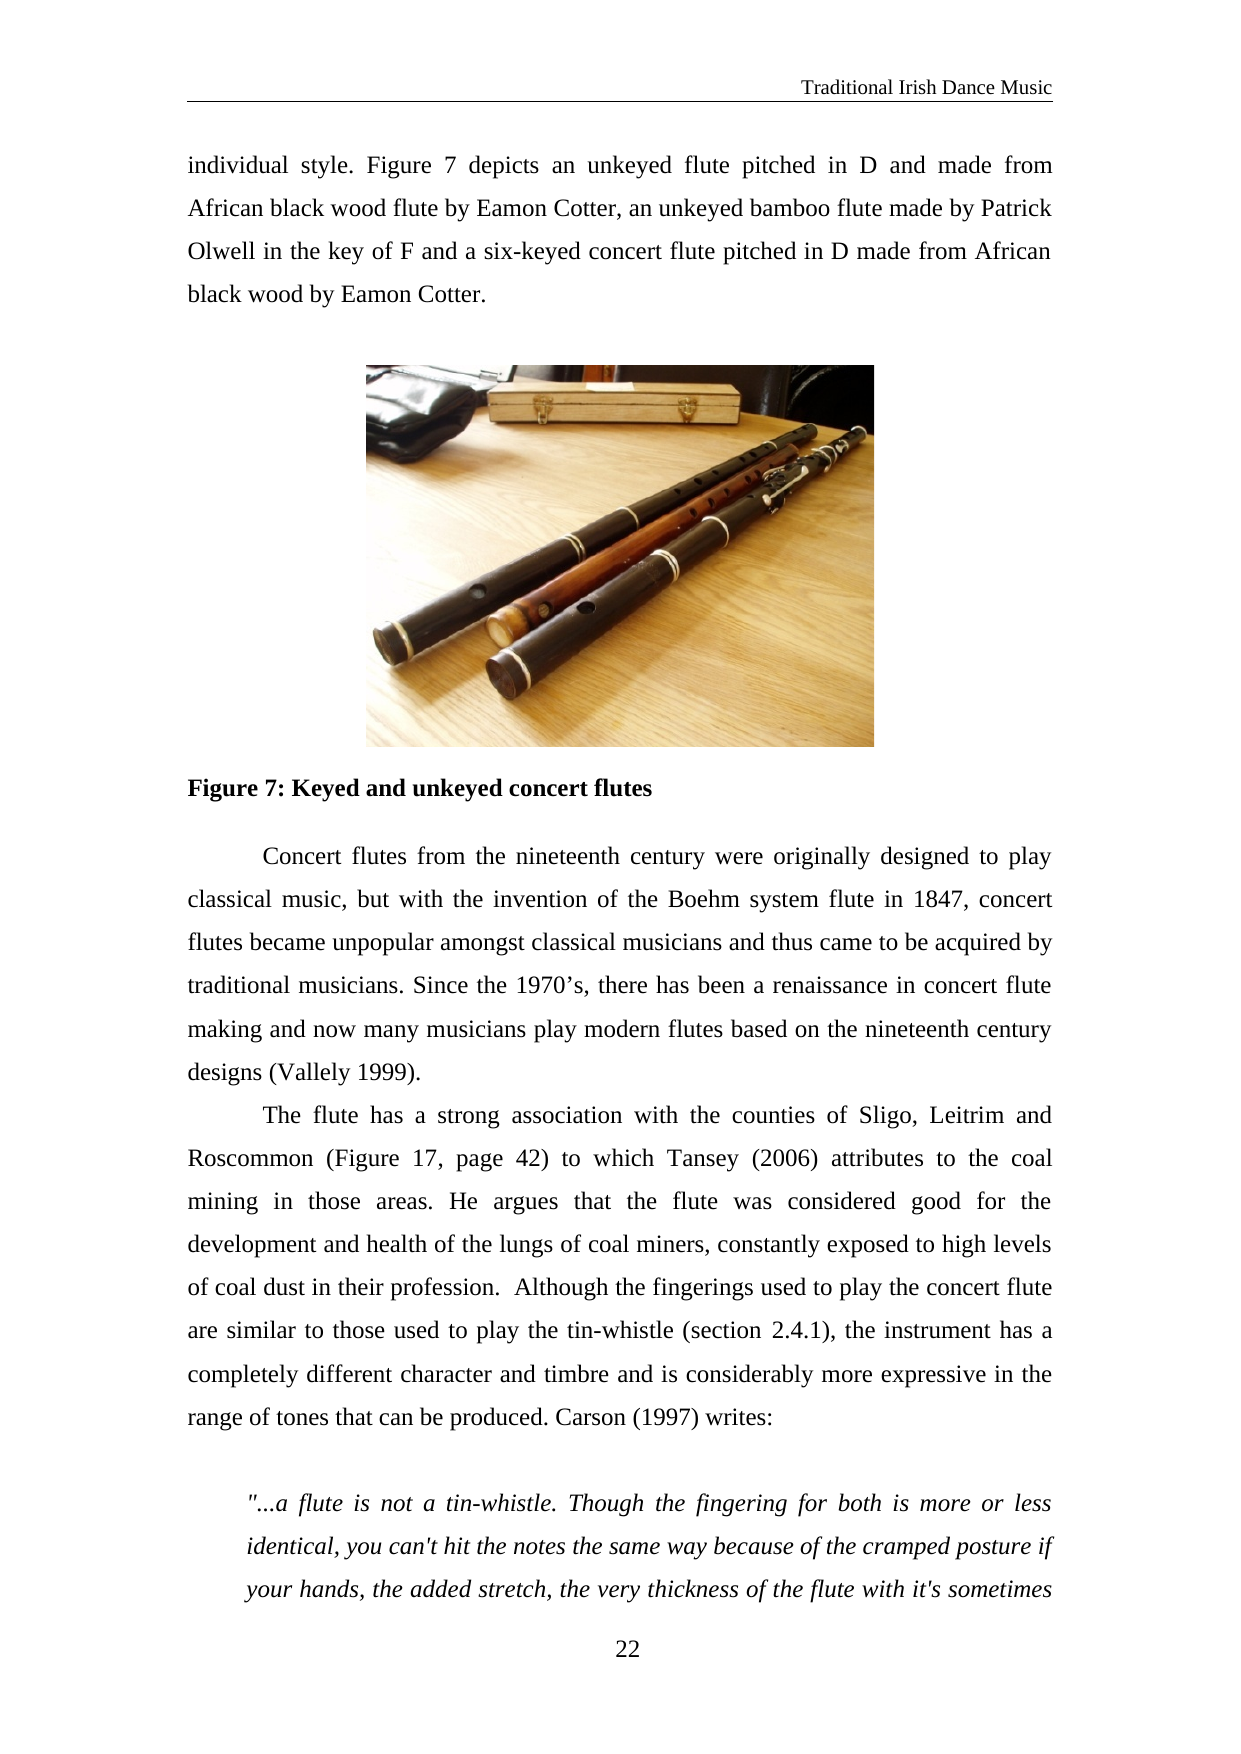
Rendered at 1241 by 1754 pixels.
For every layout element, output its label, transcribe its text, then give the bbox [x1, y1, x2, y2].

text Concert flutes from the nineteenth century were originally designed to play classical music, but with the invention of the Boehm system flute in 1847, concert flutes became unpopular amongst classical musicians and thus came to be acquired by traditional musicians. Since the 1970’s, there has been a renaissance in concert flute making and now many musicians play modern flutes based on the nineteenth century designs (Vallely 1999). [187, 841, 1053, 1086]
text The flute has a strong association with the counties of Sligo, Leitrim and Roscommon (Figure 17, page 42) to which Tansey (2006) attributes to the coal mining in those areas. He argues that the flute was considered good for the development and health of the lungs of coal miners, constantly exposed to high levels of coal dust in their profession. Although the fingerings used to play the concert flute are similar to those used to play the tin-whistle (section 2.4.1), the instrument has a completely different character and timbre and is considerably more expressive in the range of tones that can be produced. Carson (1997) writes: [187, 1100, 1053, 1431]
picture [366, 365, 875, 747]
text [246, 1488, 1053, 1603]
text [187, 150, 1053, 308]
